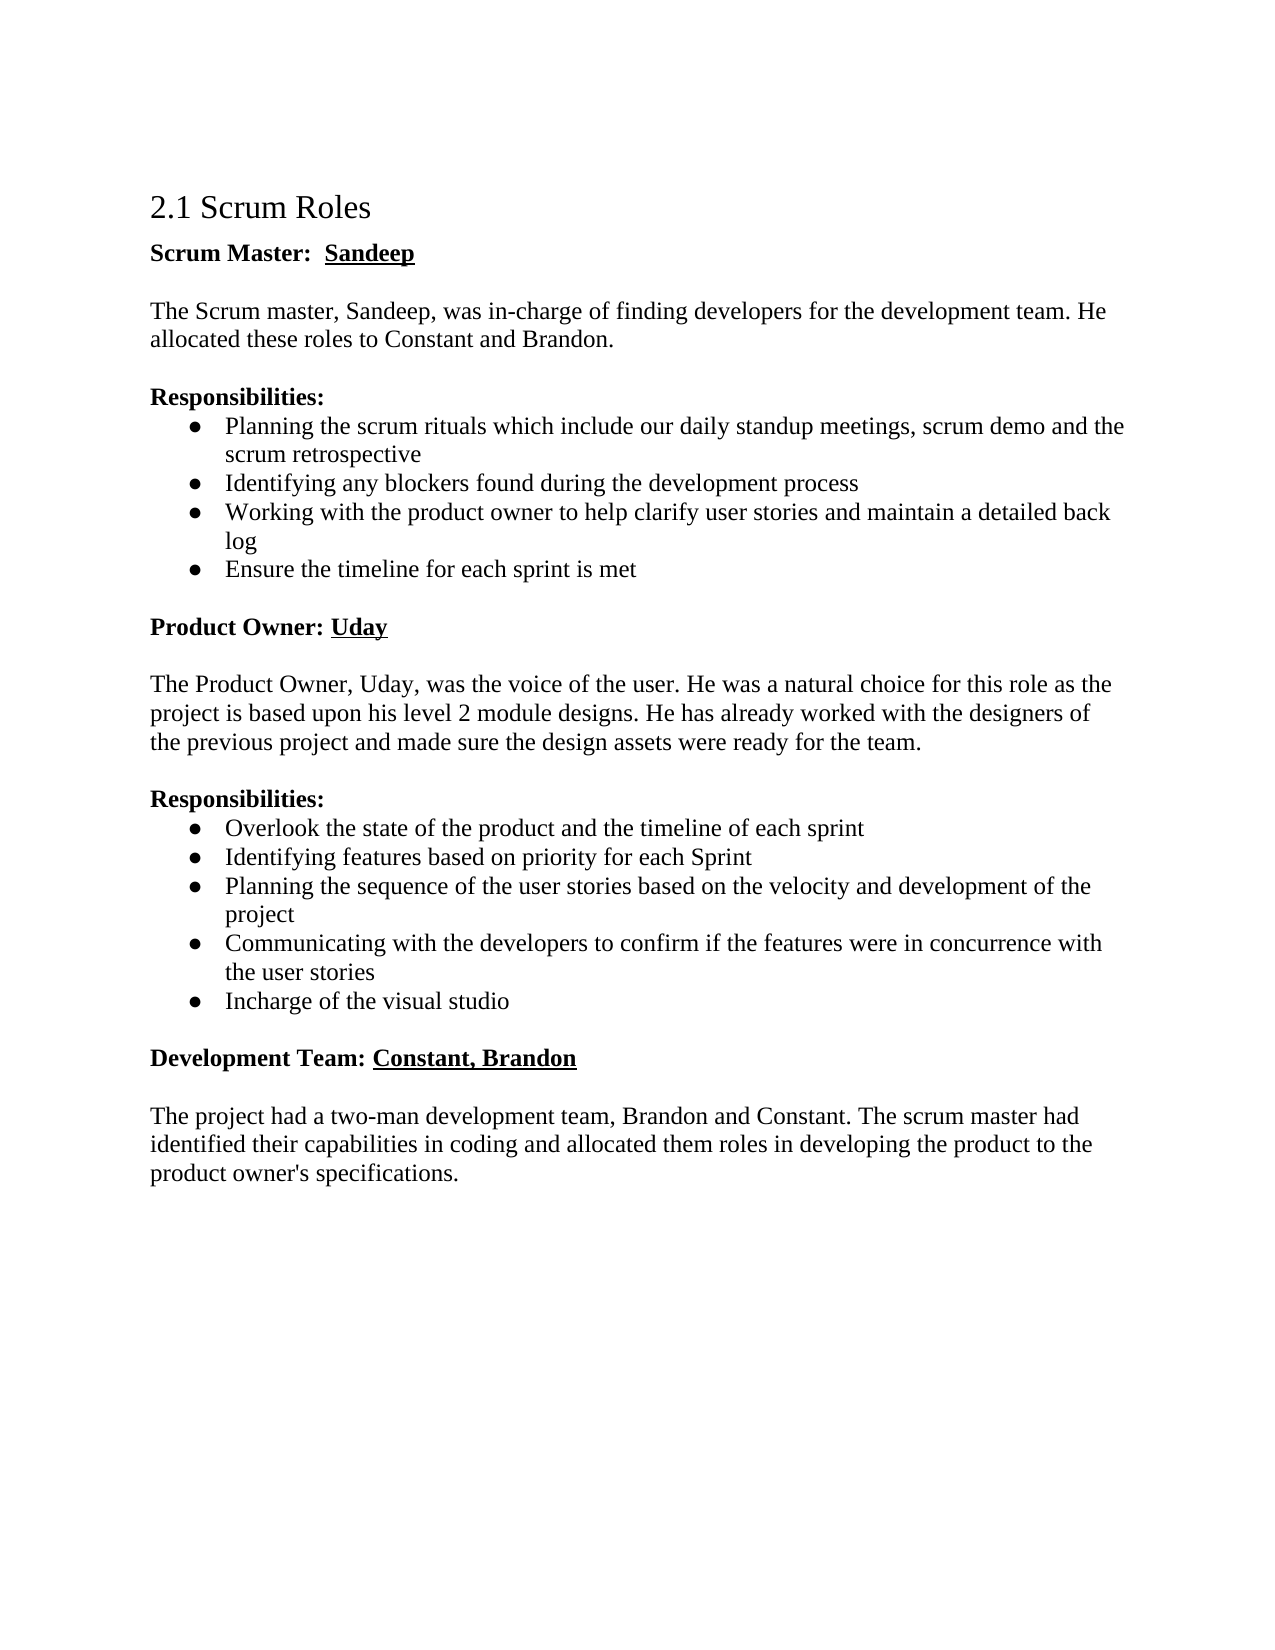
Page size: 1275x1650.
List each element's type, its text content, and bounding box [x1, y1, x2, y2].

list Communicating with the developers to confirm if the features were in concurrence with the user stories [187, 928, 1125, 986]
text Development Team: Constant, Brandon [150, 1043, 1125, 1072]
text Scrum Master: Sandeep [150, 238, 1125, 267]
text The Product Owner, Uday, was the voice of the user. He was a natural choice for this role as the project is based upon his level 2 module designs. He has already worked with the designers of the previous project and made sure the design assets were ready for the team. [150, 669, 1125, 756]
text The project had a two-man development team, Brandon and Constant. The scrum master had identified their capabilities in coding and allocated them roles in developing the product to the product owner's specifications. [150, 1101, 1125, 1187]
list Identifying features based on priority for each Sprint [187, 842, 1125, 871]
list Planning the scrum rituals which include our daily standup meetings, scrum demo and the scrum retrospective [187, 411, 1125, 468]
list Incharge of the visual studio [187, 986, 1125, 1014]
text Responsibilities: [150, 784, 1125, 813]
list Working with the product owner to help clarify user stories and maintain a detailed back log [187, 497, 1125, 554]
list Overlook the state of the product and the timeline of each sprint [187, 813, 1125, 842]
text Responsibilities: [150, 382, 1125, 411]
subtitle 2.1 Scrum Roles [150, 187, 1125, 226]
list Ensure the timeline for each sprint is met [187, 554, 1125, 583]
list Identifying any blockers found during the development process [187, 468, 1125, 497]
list Planning the sequence of the user stories based on the velocity and development of the project [187, 871, 1125, 928]
text Product Owner: Uday [150, 612, 1125, 641]
text The Scrum master, Sandeep, was in-charge of finding developers for the development team. He allocated these roles to Constant and Brandon. [150, 296, 1125, 353]
